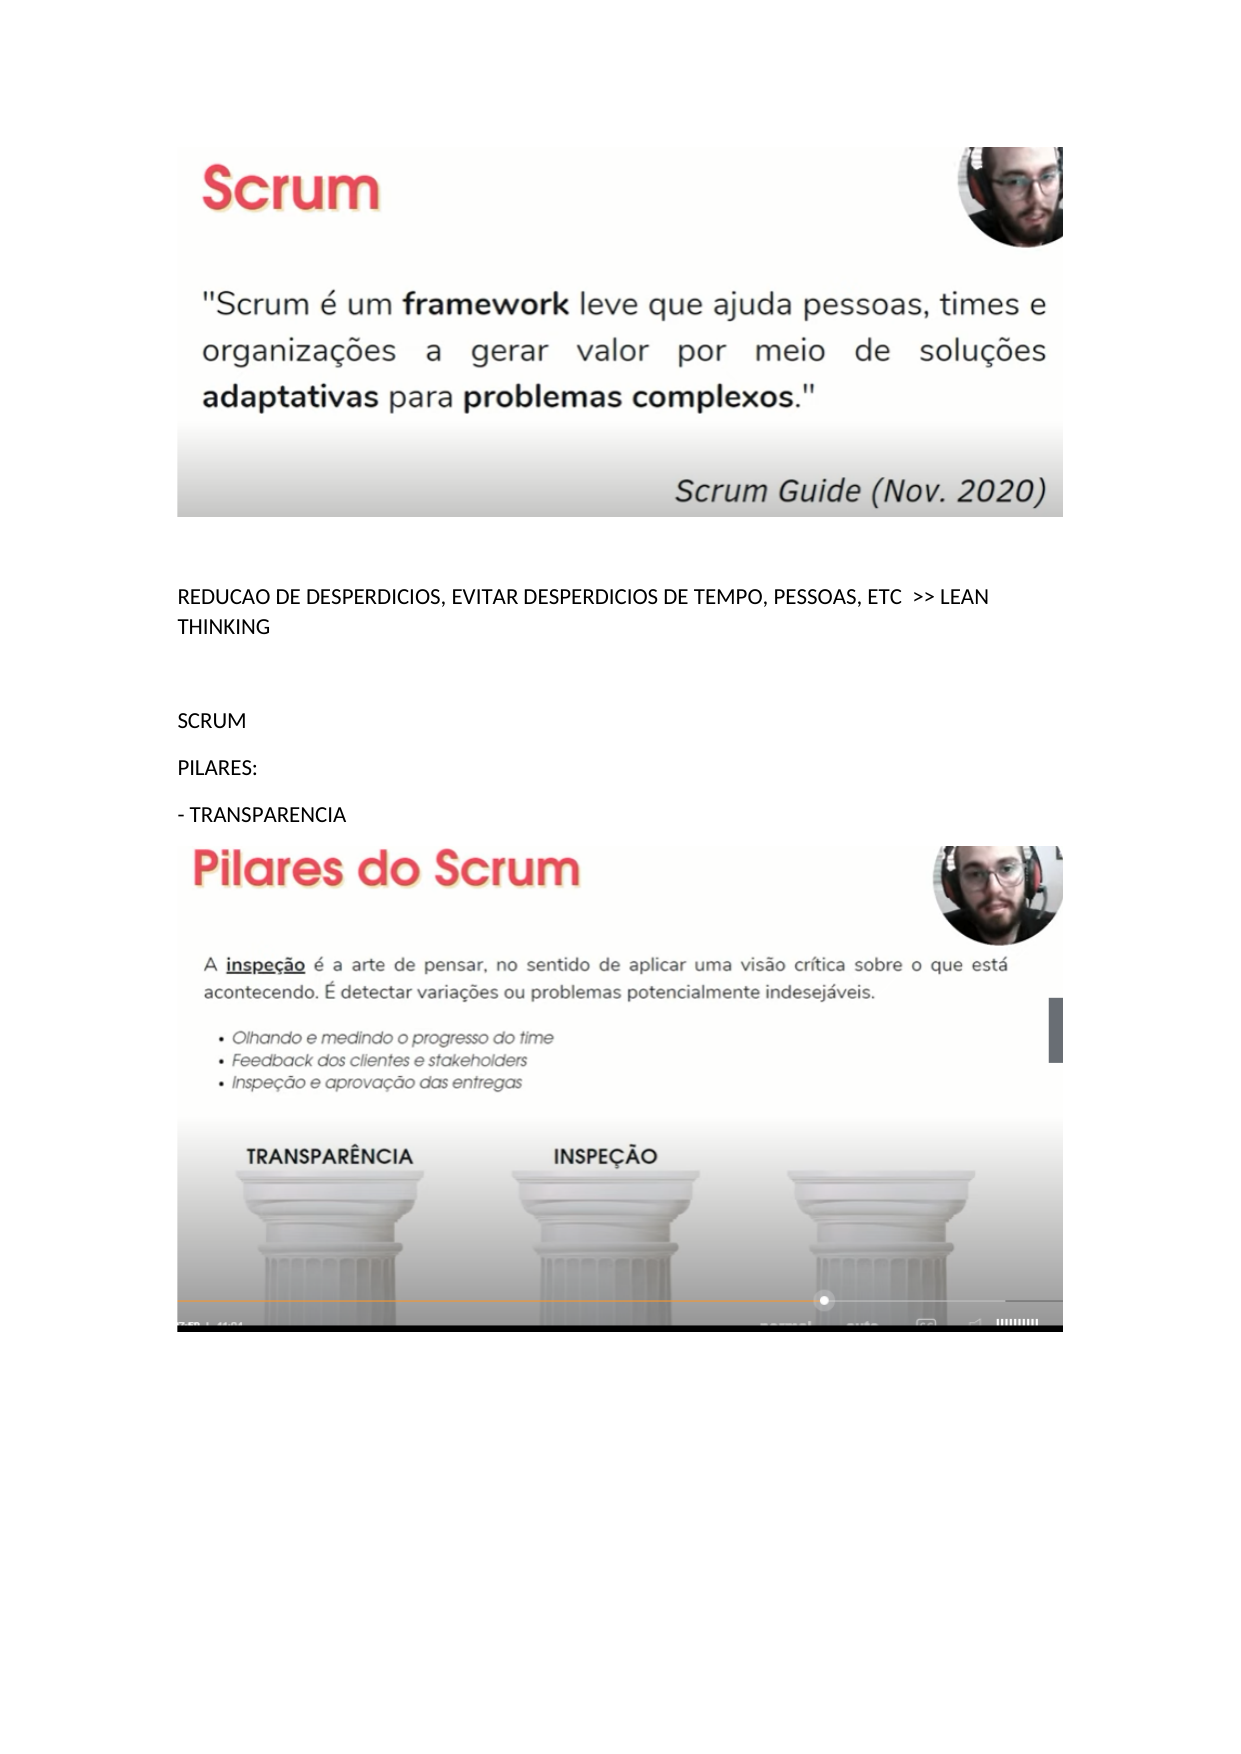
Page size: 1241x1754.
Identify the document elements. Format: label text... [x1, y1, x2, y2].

text PILARES: [177, 753, 1063, 781]
text SCRUM [177, 706, 1063, 734]
picture [177, 846, 1063, 1332]
picture [177, 147, 1063, 517]
text - TRANSPARENCIA [177, 800, 1063, 828]
text REDUCAO DE DESPERDICIOS, EVITAR DESPERDICIOS DE TEMPO, PESSOAS, ETC >> LEAN THINKING [177, 582, 1063, 641]
